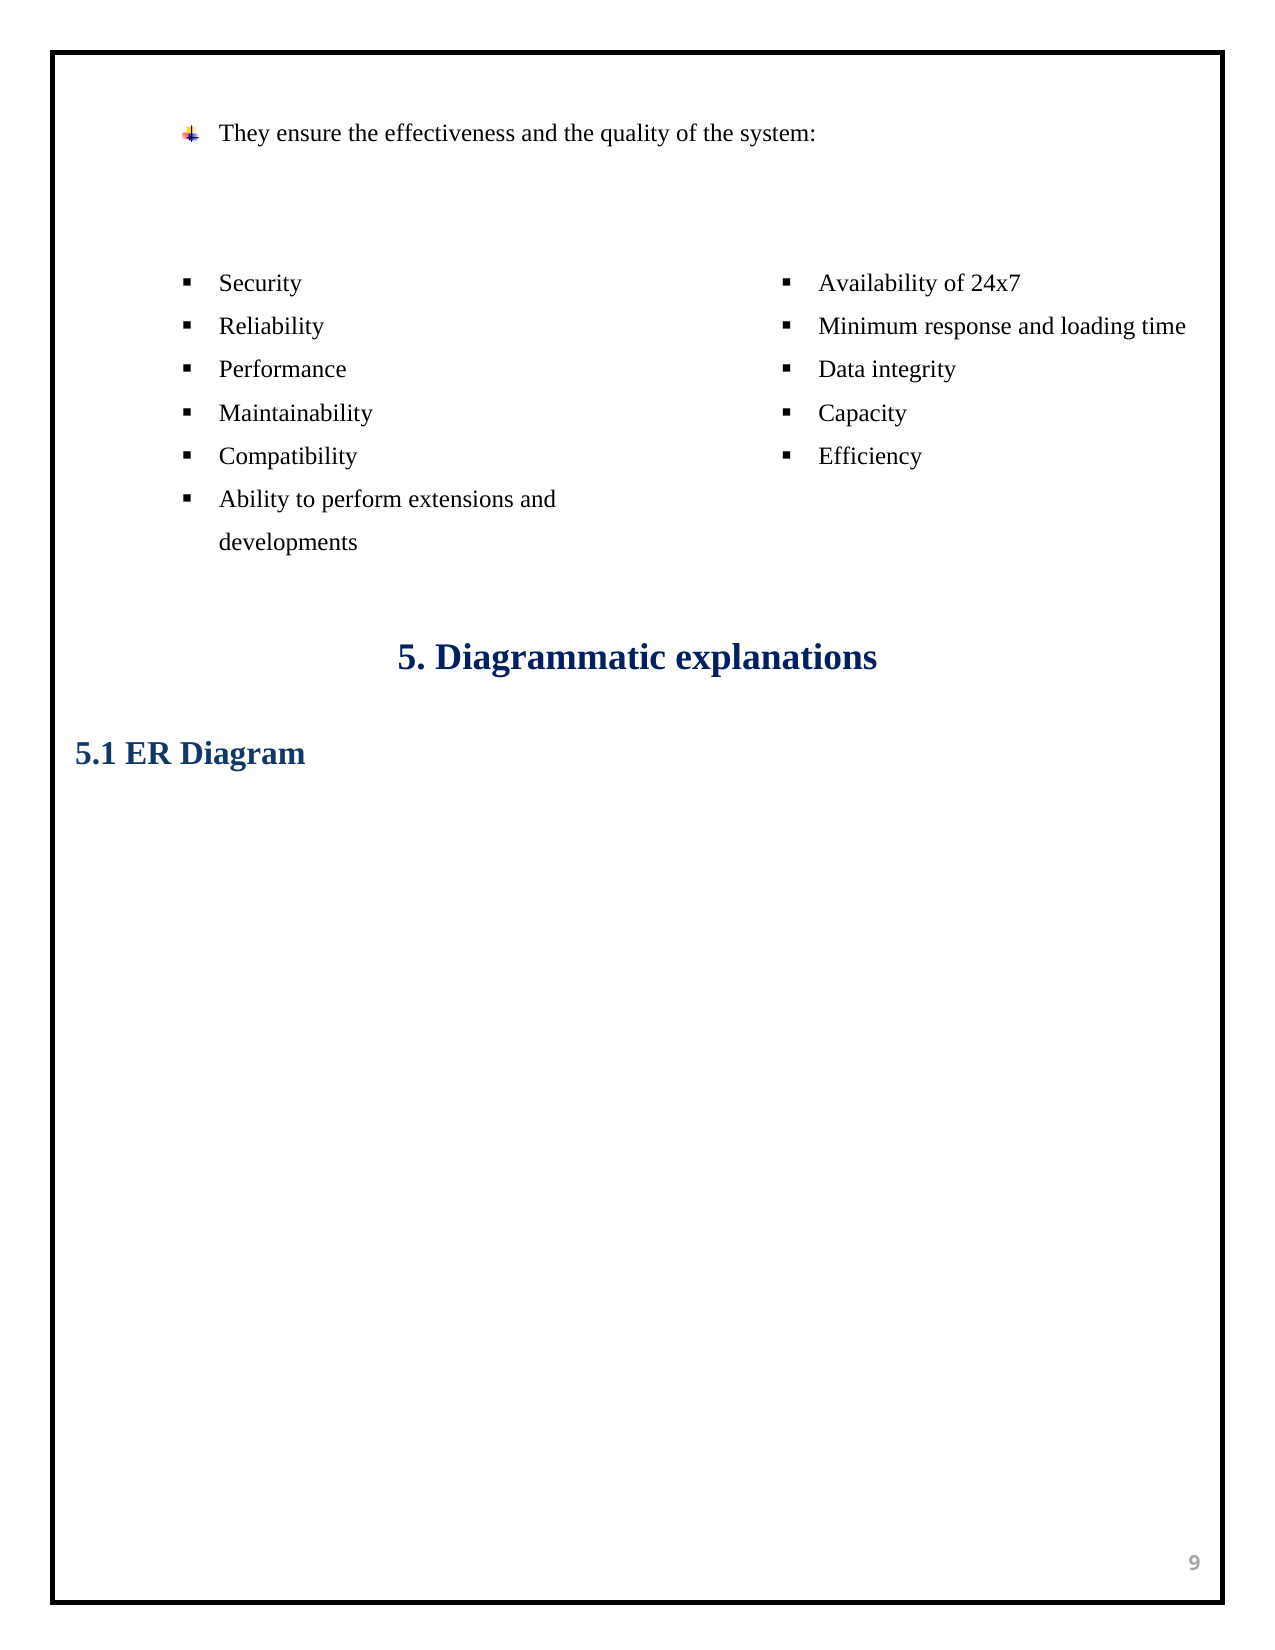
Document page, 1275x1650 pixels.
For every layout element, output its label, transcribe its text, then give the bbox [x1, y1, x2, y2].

list Capacity [781, 398, 1200, 426]
subtitle 5. Diagrammatic explanations [75, 634, 1200, 677]
list Reliability [181, 311, 601, 340]
list Ability to perform extensions and developments [181, 484, 601, 556]
picture [182, 124, 199, 142]
list Security [181, 268, 601, 297]
subtitle 5.1 ER Diagram [75, 733, 1200, 771]
list They ensure the effectiveness and the quality of the system: [181, 118, 1200, 147]
list Performance [181, 354, 601, 383]
list Maintainability [181, 398, 601, 426]
list Minimum response and loading time [781, 311, 1200, 340]
list Data integrity [781, 354, 1200, 383]
list Compatibility [181, 441, 601, 469]
list Availability of 24x7 [781, 268, 1200, 297]
list Efficiency [781, 441, 1200, 469]
